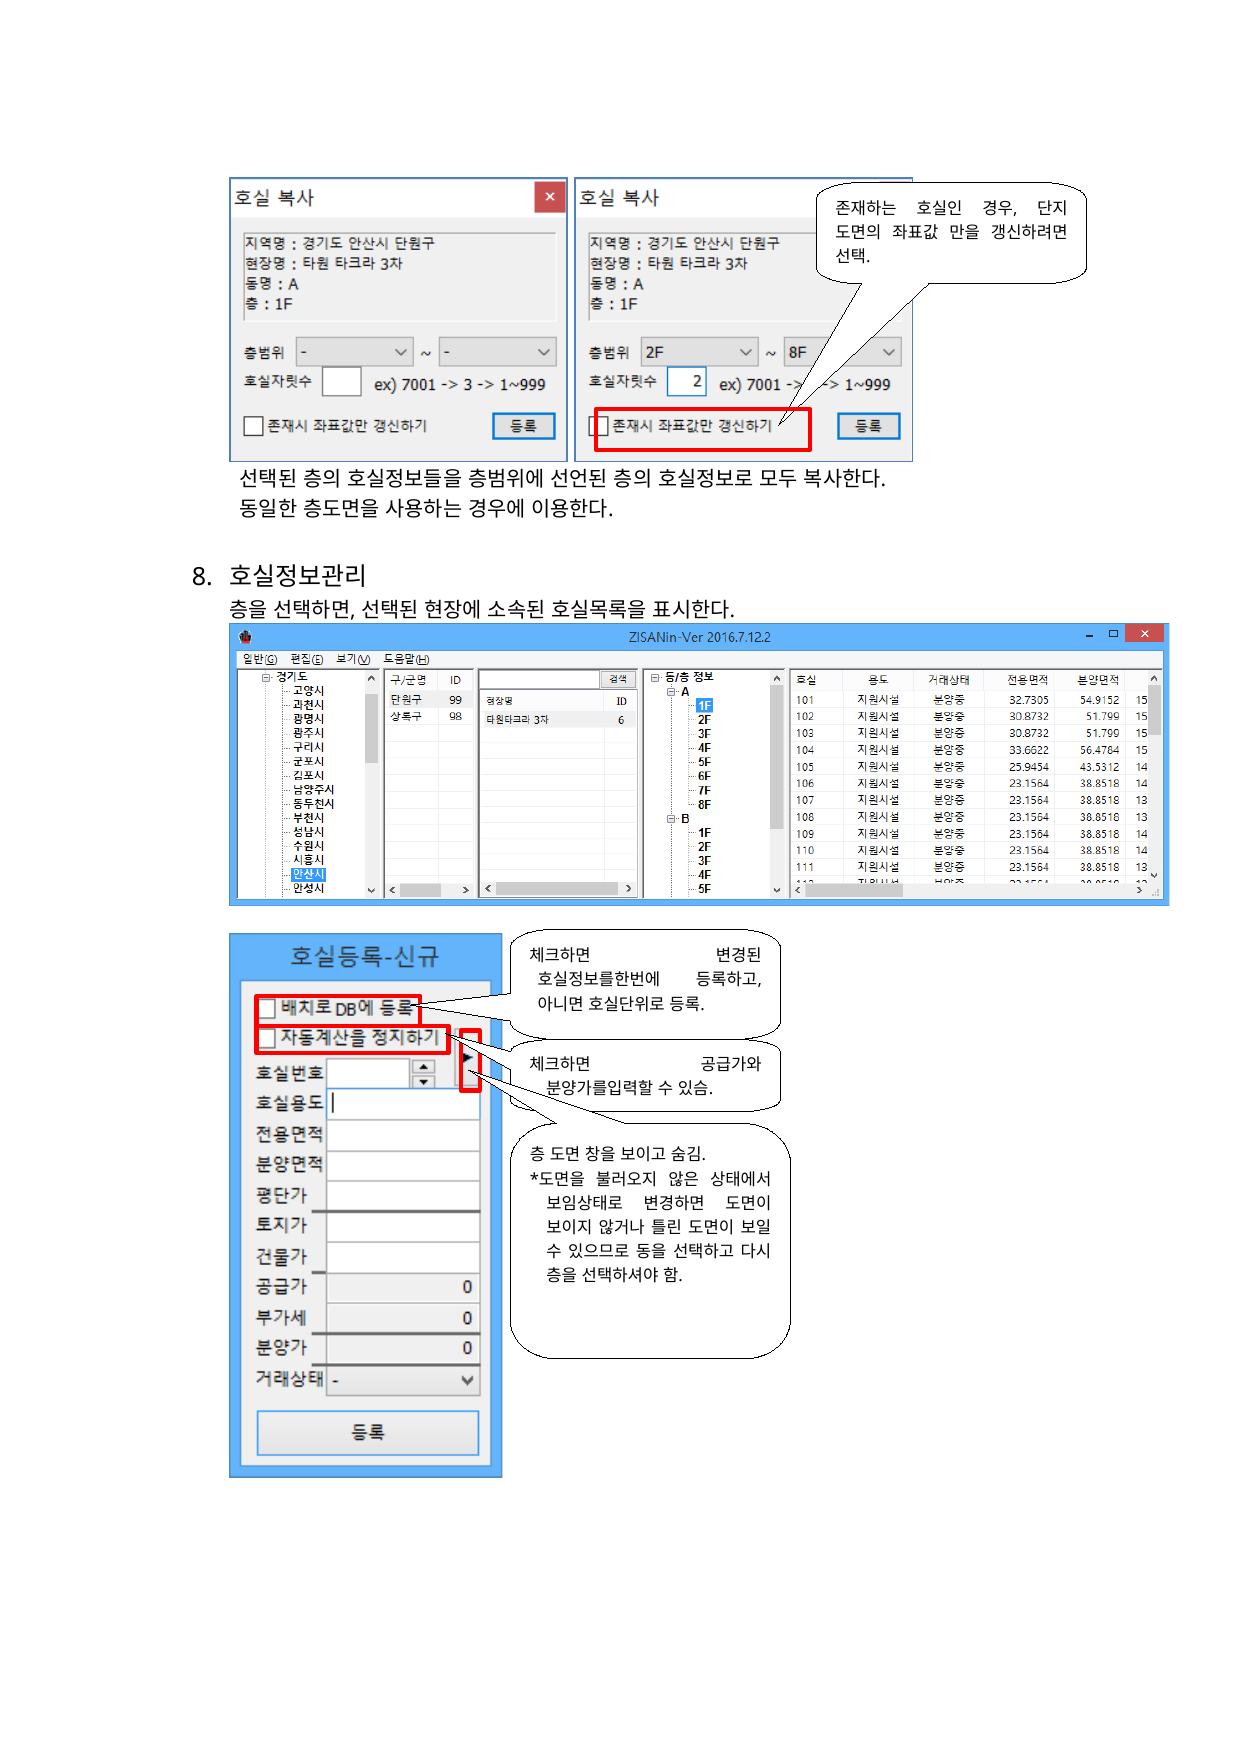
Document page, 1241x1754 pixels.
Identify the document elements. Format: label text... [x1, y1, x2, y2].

picture [576, 179, 912, 461]
picture [463, 1033, 478, 1042]
picture [231, 179, 566, 461]
list 동일한 층도면을 사용하는 경우에 이용한다. [229, 492, 1090, 523]
picture [259, 1028, 446, 1051]
list 호실정보관리 [192, 557, 1090, 593]
picture [482, 1055, 503, 1081]
picture [598, 411, 808, 448]
list 층을 선택하면, 선택된 현장에 소속된 호실목록을 표시한다. [229, 593, 1090, 623]
picture [422, 1008, 503, 1049]
picture [259, 998, 418, 1024]
picture [229, 933, 503, 1478]
picture [463, 1044, 478, 1088]
list 선택된 층의 호실정보들을 층범위에 선언된 층의 호실정보로 모두 복사한다. [229, 462, 1090, 492]
picture [229, 623, 1170, 906]
